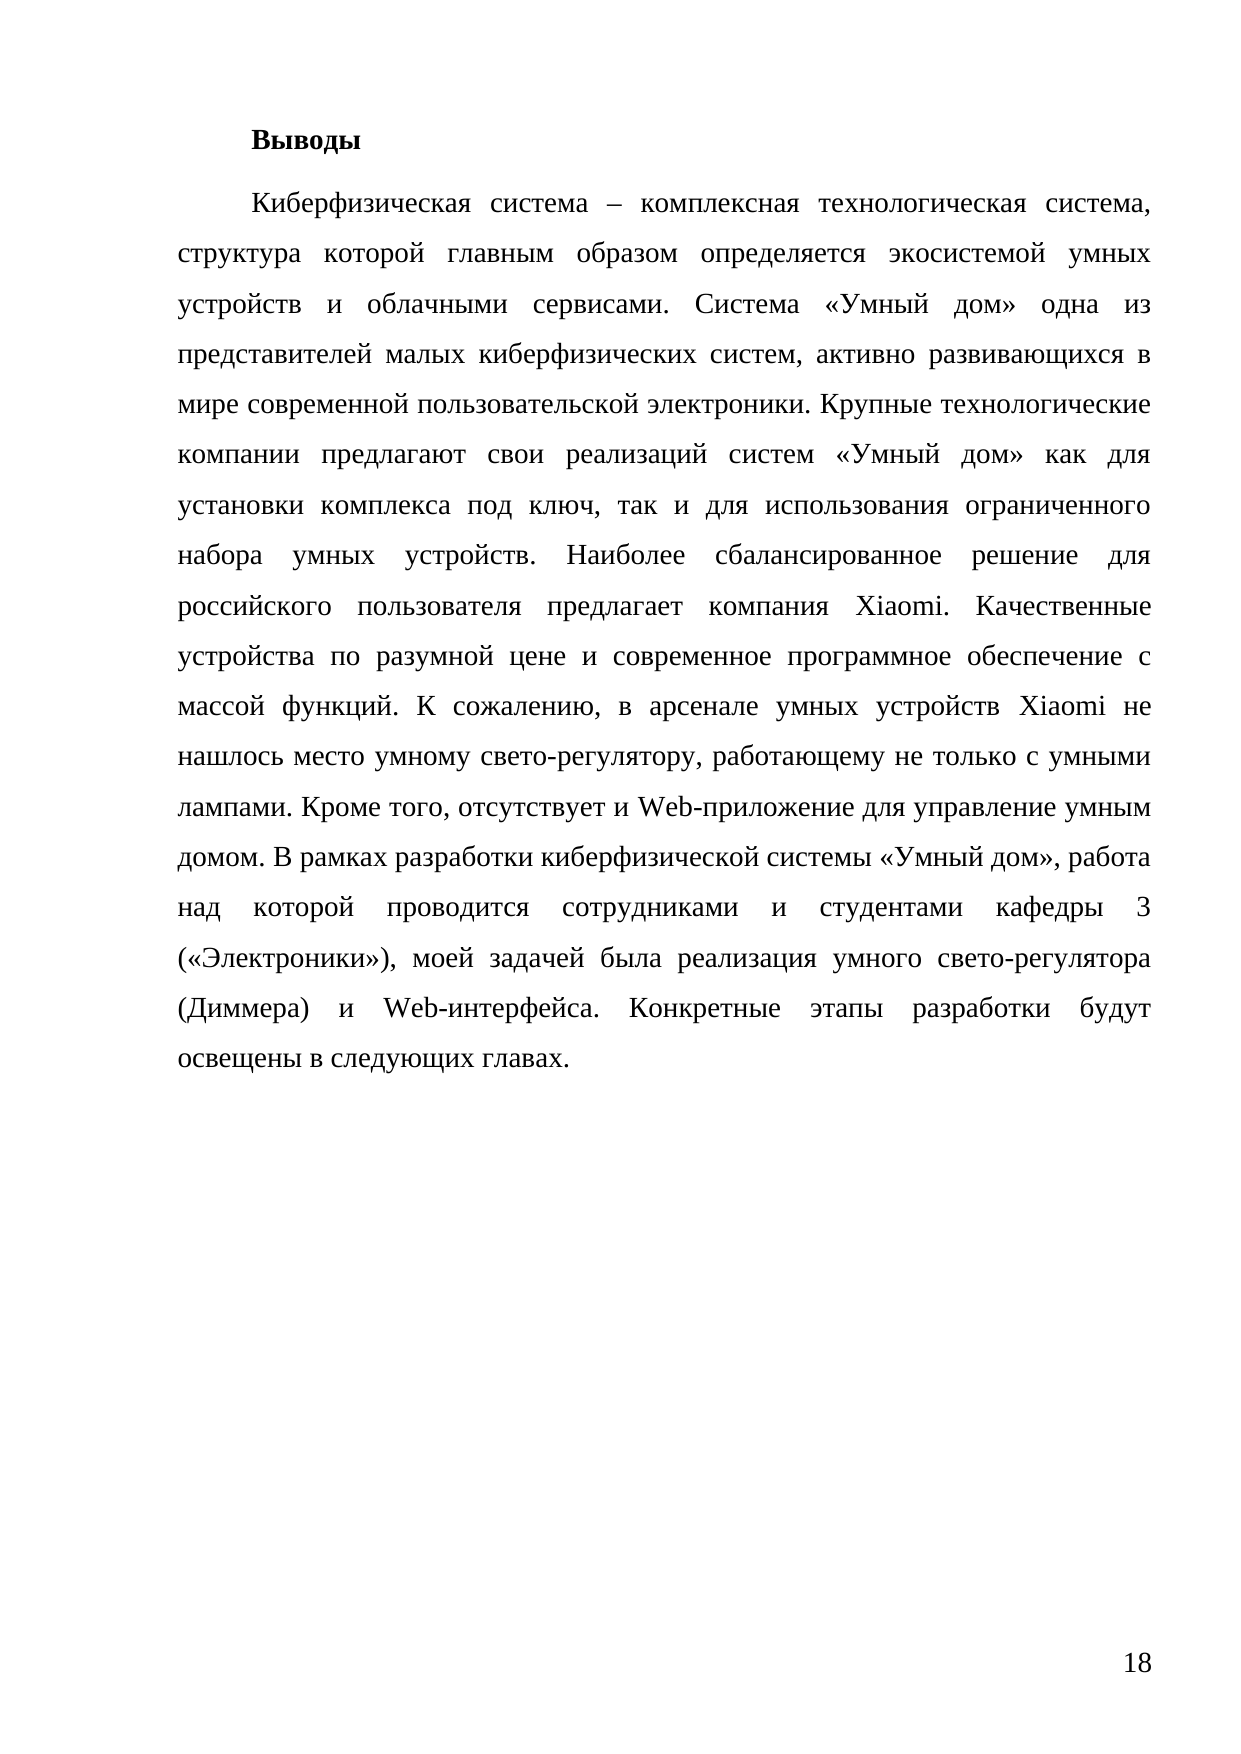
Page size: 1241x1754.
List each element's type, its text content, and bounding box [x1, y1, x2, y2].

subtitle Выводы [177, 122, 1152, 156]
text Киберфизическая система – комплексная технологическая система, структура которой главным образом определяется экосистемой умных устройств и облачными сервисами. Система «Умный дом» одна из представителей малых киберфизических систем, активно развивающихся в мире современной пользовательской электроники. Крупные технологические компании предлагают свои реализаций систем «Умный дом» как для установки комплекса под ключ, так и для использования ограниченного набора умных устройств. Наиболее сбалансированное решение для российского пользователя предлагает компания Xiaomi. Качественные устройства по разумной цене и современное программное обеспечение с массой функций. К сожалению, в арсенале умных устройств Xiaomi не нашлось место умному свето-регулятору, работающему не только с умными лампами. Кроме того, отсутствует и Web-приложение для управление умным домом. В рамках разработки киберфизической системы «Умный дом», работа над которой проводится сотрудниками и студентами кафедры 3 («Электроники»), моей задачей была реализация умного свето-регулятора (Диммера) и Web-интерфейса. Конкретные этапы разработки будут освещены в следующих главах. [177, 185, 1152, 1074]
